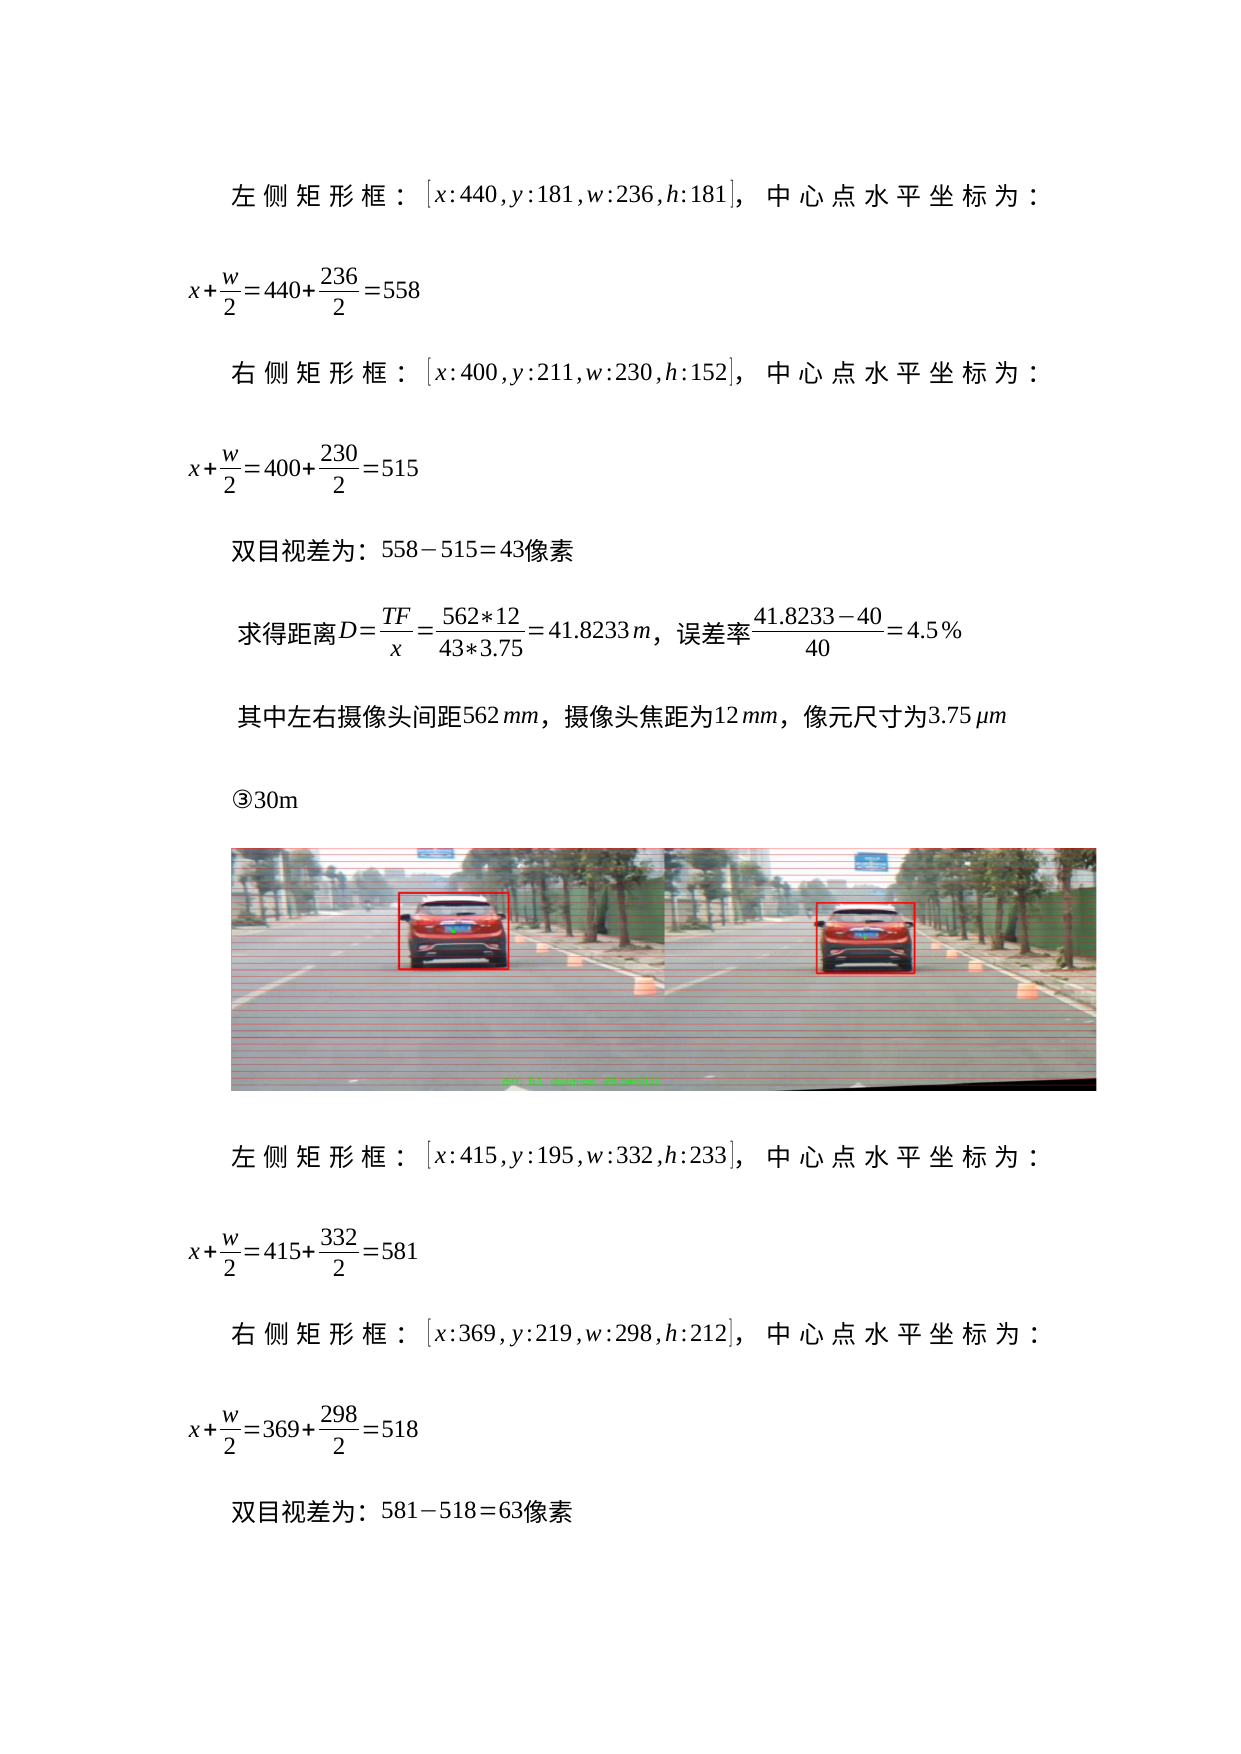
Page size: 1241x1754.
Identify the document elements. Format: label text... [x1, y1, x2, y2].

text 双目视差为：像素 [187, 1478, 1053, 1543]
text 双目视差为：像素 [187, 517, 1053, 582]
text 左侧矩形框：，中心点水平坐标为： [187, 162, 1053, 324]
text 右侧矩形框：，中心点水平坐标为： [187, 1300, 1053, 1463]
text 求得距离，误差率 [187, 600, 1053, 665]
text ③30m [187, 766, 1053, 831]
text 左侧矩形框：，中心点水平坐标为： [187, 1123, 1053, 1286]
text 右侧矩形框：，中心点水平坐标为： [187, 339, 1053, 502]
text 其中左右摄像头间距，摄像头焦距为，像元尺寸为 [187, 683, 1053, 748]
picture [231, 848, 1097, 1091]
